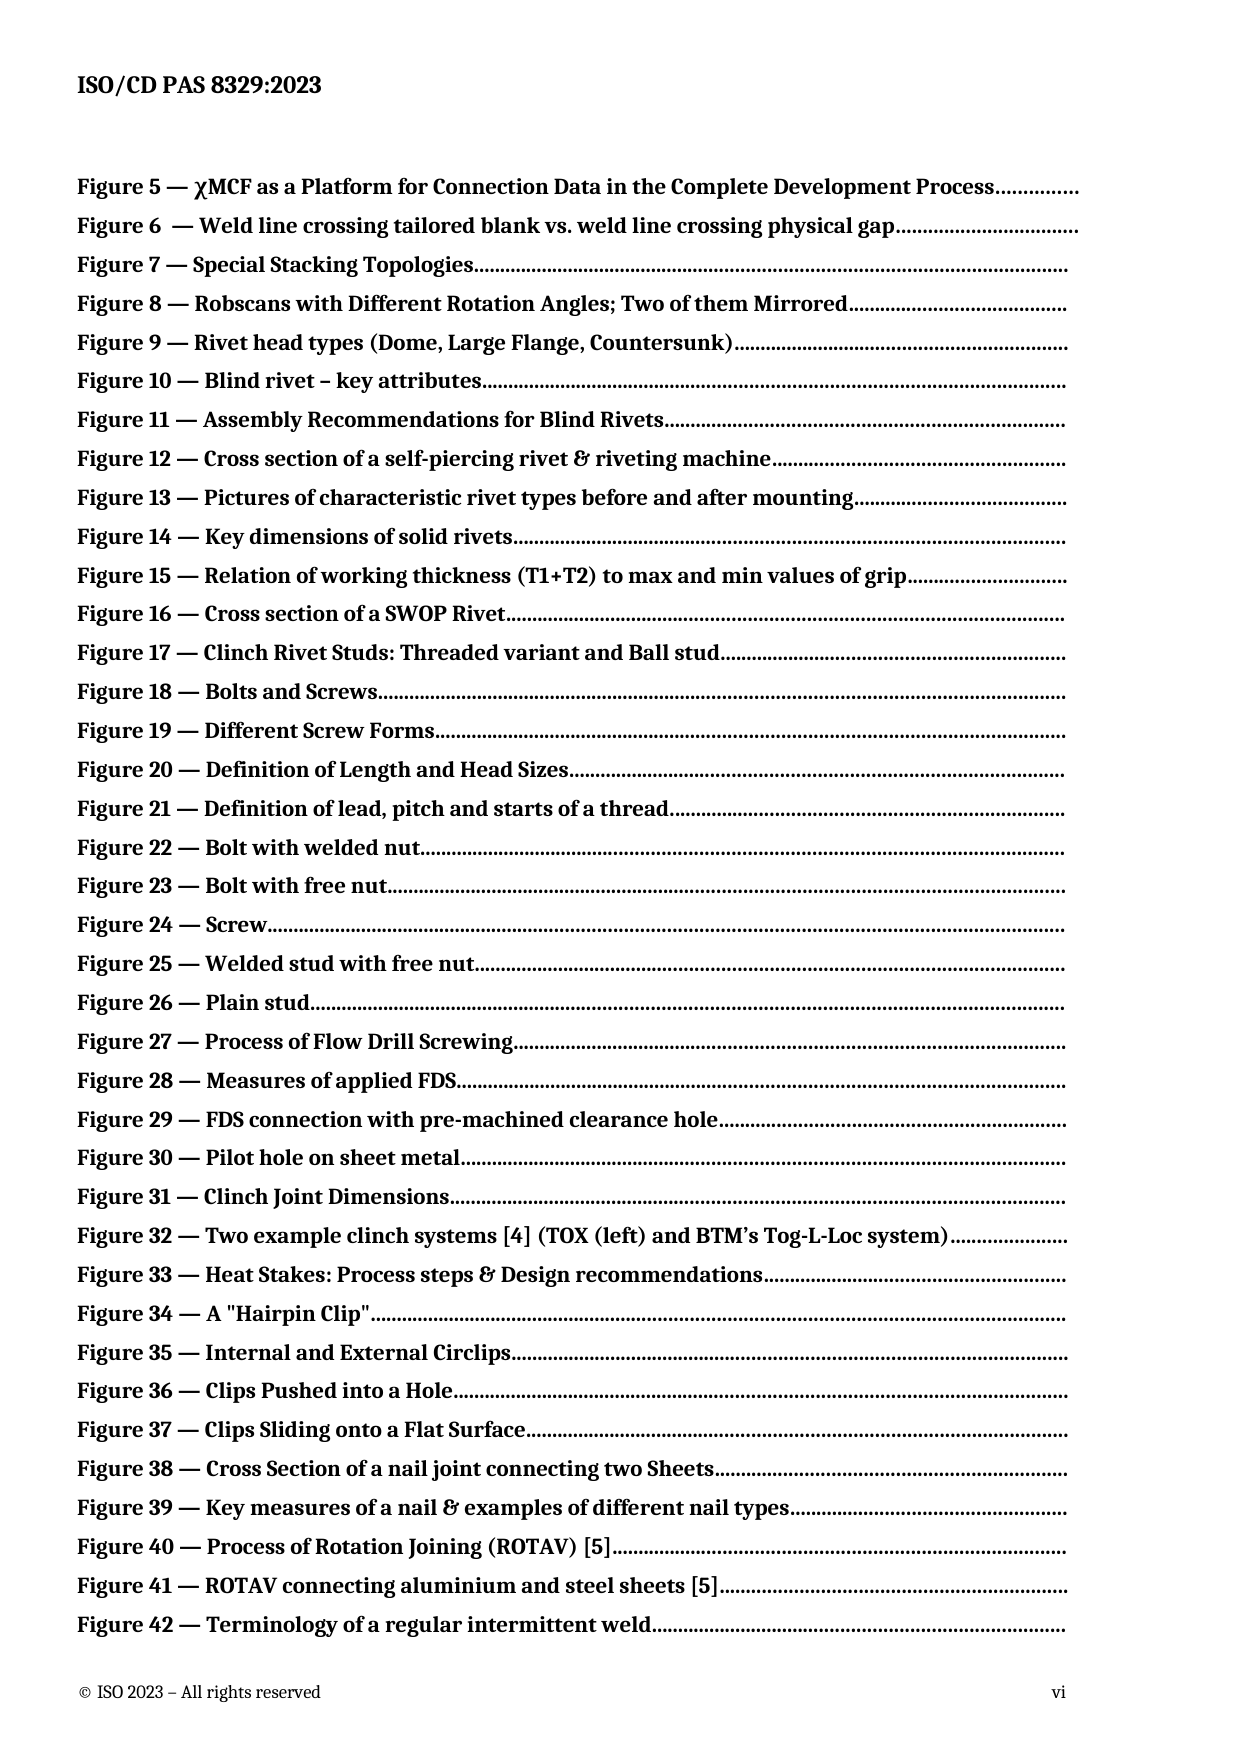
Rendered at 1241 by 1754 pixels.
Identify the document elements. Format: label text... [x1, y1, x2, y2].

text Figure 17 — Clinch Rivet Studs: Threaded variant and Ball stud 46 [77, 640, 1040, 666]
text Figure 23 — Bolt with free nut 59 [77, 873, 1040, 899]
text Figure 30 — Pilot hole on sheet metal 63 [77, 1145, 1040, 1172]
text Figure 39 — Key measures of a nail & examples of different nail types 74 [77, 1495, 1040, 1521]
text Figure 36 — Clips Pushed into a Hole 71 [77, 1378, 1040, 1405]
text Figure 11 — Assembly Recommendations for Blind Rivets 40 [77, 407, 1040, 433]
text Figure 5 — χMCF as a Platform for Connection Data in the Complete Development Process 4 [77, 174, 1040, 200]
text Figure 42 — Terminology of a regular intermittent weld 80 [77, 1611, 1040, 1638]
text Figure 37 — Clips Sliding onto a Flat Surface 71 [77, 1417, 1040, 1443]
text Figure 26 — Plain stud 60 [77, 990, 1040, 1016]
text Figure 25 — Welded stud with free nut 60 [77, 951, 1040, 977]
text Figure 34 — A "Hairpin Clip" 70 [77, 1301, 1040, 1327]
text Figure 9 — Rivet head types (Dome, Large Flange, Countersunk) 37 [77, 329, 1040, 356]
text Figure 35 — Internal and External Circlips 71 [77, 1339, 1040, 1366]
text Figure 38 — Cross Section of a nail joint connecting two Sheets 73 [77, 1456, 1040, 1482]
text Figure 18 — Bolts and Screws 47 [77, 679, 1040, 705]
text Figure 27 — Process of Flow Drill Screwing 62 [77, 1029, 1040, 1055]
text Figure 31 — Clinch Joint Dimensions 65 [77, 1184, 1040, 1210]
text Figure 20 — Definition of Length and Head Sizes 48 [77, 757, 1040, 783]
text Figure 41 — ROTAV connecting aluminium and steel sheets [5] 77 [77, 1573, 1040, 1599]
text Figure 8 — Robscans with Different Rotation Angles; Two of them Mirrored 34 [77, 290, 1040, 317]
text Figure 28 — Measures of applied FDS 62 [77, 1067, 1040, 1094]
text Figure 7 — Special Stacking Topologies 17 [77, 252, 1040, 278]
text Figure 13 — Pictures of characteristic rivet types before and after mounting 42 [77, 485, 1040, 511]
text Figure 14 — Key dimensions of solid rivets 42 [77, 523, 1040, 550]
text Figure 22 — Bolt with welded nut 58 [77, 834, 1040, 861]
text Figure 33 — Heat Stakes: Process steps & Design recommendations 68 [77, 1262, 1040, 1288]
text Figure 32 — Two example clinch systems [4] (TOX (left) and BTM’s Tog-L-Loc system) 65 [77, 1223, 1040, 1249]
text Figure 24 — Screw 59 [77, 912, 1040, 938]
text Figure 40 — Process of Rotation Joining (ROTAV) [5] 76 [77, 1534, 1040, 1560]
text Figure 21 — Definition of lead, pitch and starts of a thread. 48 [77, 796, 1040, 822]
text Figure 15 — Relation of working thickness (T1+T2) to max and min values of grip 43 [77, 562, 1040, 589]
text Figure 10 — Blind rivet – key attributes 39 [77, 368, 1040, 394]
text Figure 6 — Weld line crossing tailored blank vs. weld line crossing physical gap 8 [77, 213, 1040, 239]
text Figure 16 — Cross section of a SWOP Rivet 44 [77, 601, 1040, 628]
text Figure 29 — FDS connection with pre-machined clearance hole 63 [77, 1106, 1040, 1133]
text Figure 19 — Different Screw Forms 47 [77, 718, 1040, 744]
text Figure 12 — Cross section of a self-piercing rivet & riveting machine 40 [77, 446, 1040, 472]
